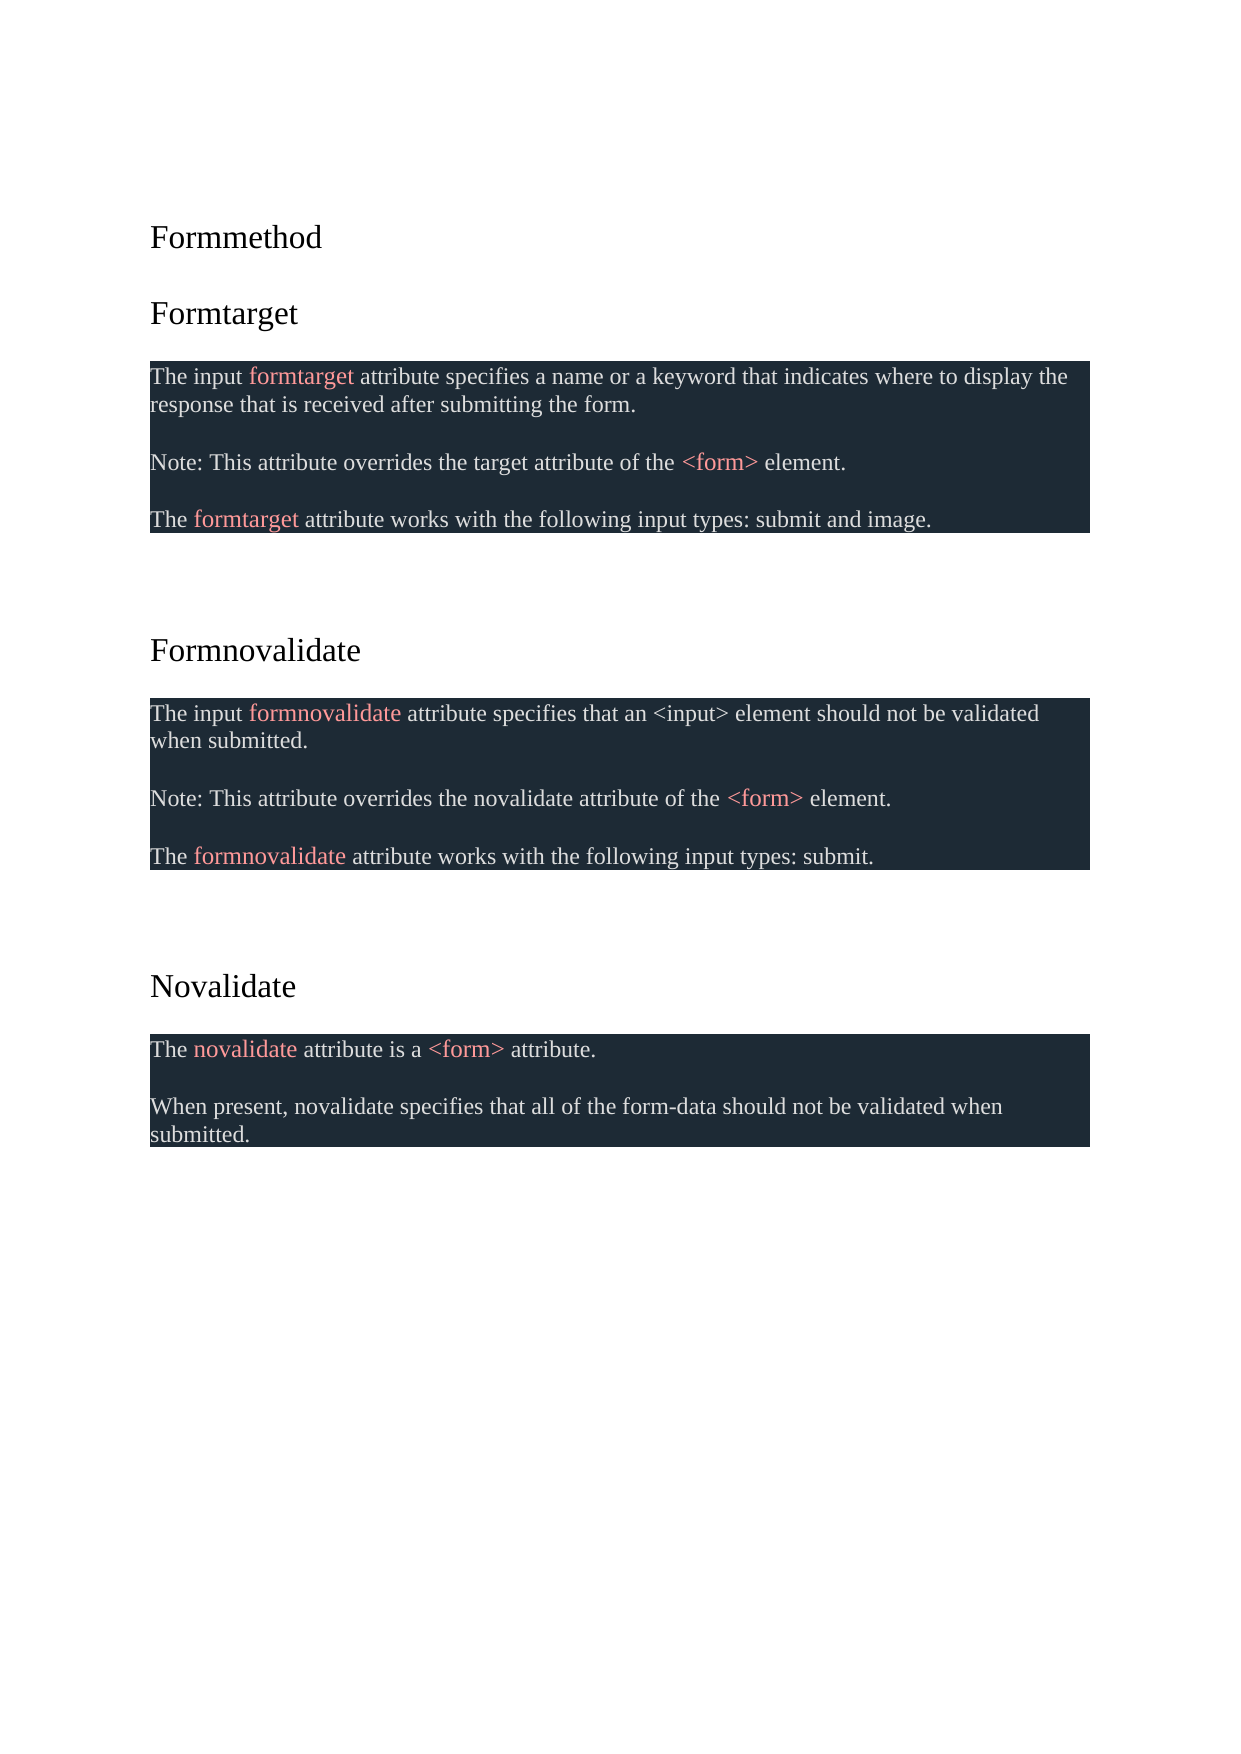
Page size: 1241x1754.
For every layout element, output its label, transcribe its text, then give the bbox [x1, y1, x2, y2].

text The formtarget attribute works with the following input types: submit and image. [150, 504, 1090, 533]
text Note: This attribute overrides the target attribute of the <form> element. [150, 447, 1090, 475]
text The formnovalidate attribute works with the following input types: submit. [150, 841, 1090, 870]
text The input formnovalidate attribute specifies that an <input> element should not be validated when submitted. [150, 698, 1090, 754]
subtitle Formmethod [150, 218, 1090, 256]
text Note: This attribute overrides the novalidate attribute of the <form> element. [150, 783, 1090, 812]
subtitle Formtarget [150, 293, 1090, 332]
text The input formtarget attribute specifies a name or a keyword that indicates where to display the response that is received after submitting the form. [150, 361, 1090, 417]
subtitle Formnovalidate [150, 630, 1090, 668]
text The novalidate attribute is a <form> attribute. [150, 1034, 1090, 1063]
subtitle Novalidate [150, 967, 1090, 1005]
text When present, novalidate specifies that all of the form-data should not be validated when submitted. [150, 1092, 1090, 1147]
